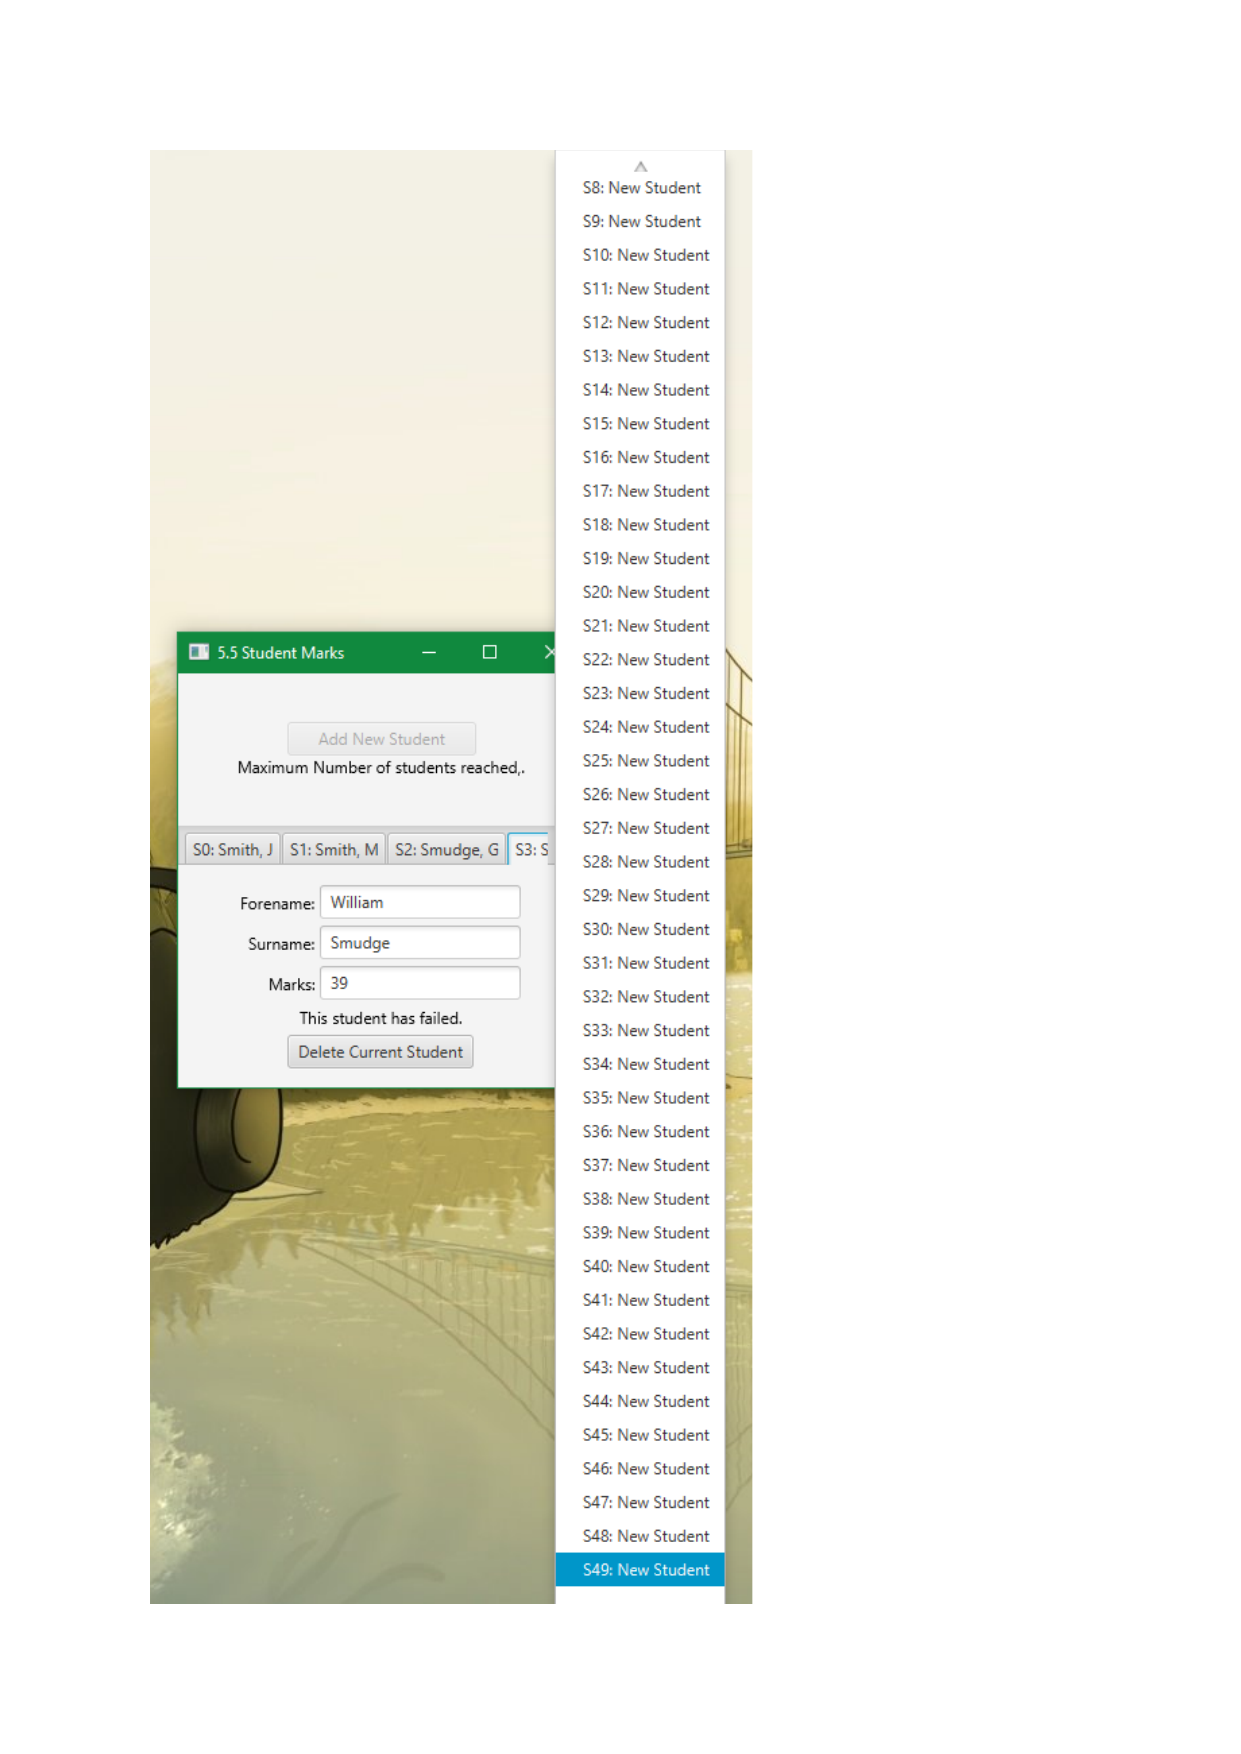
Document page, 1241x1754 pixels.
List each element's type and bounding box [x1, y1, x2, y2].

picture [150, 150, 753, 1604]
